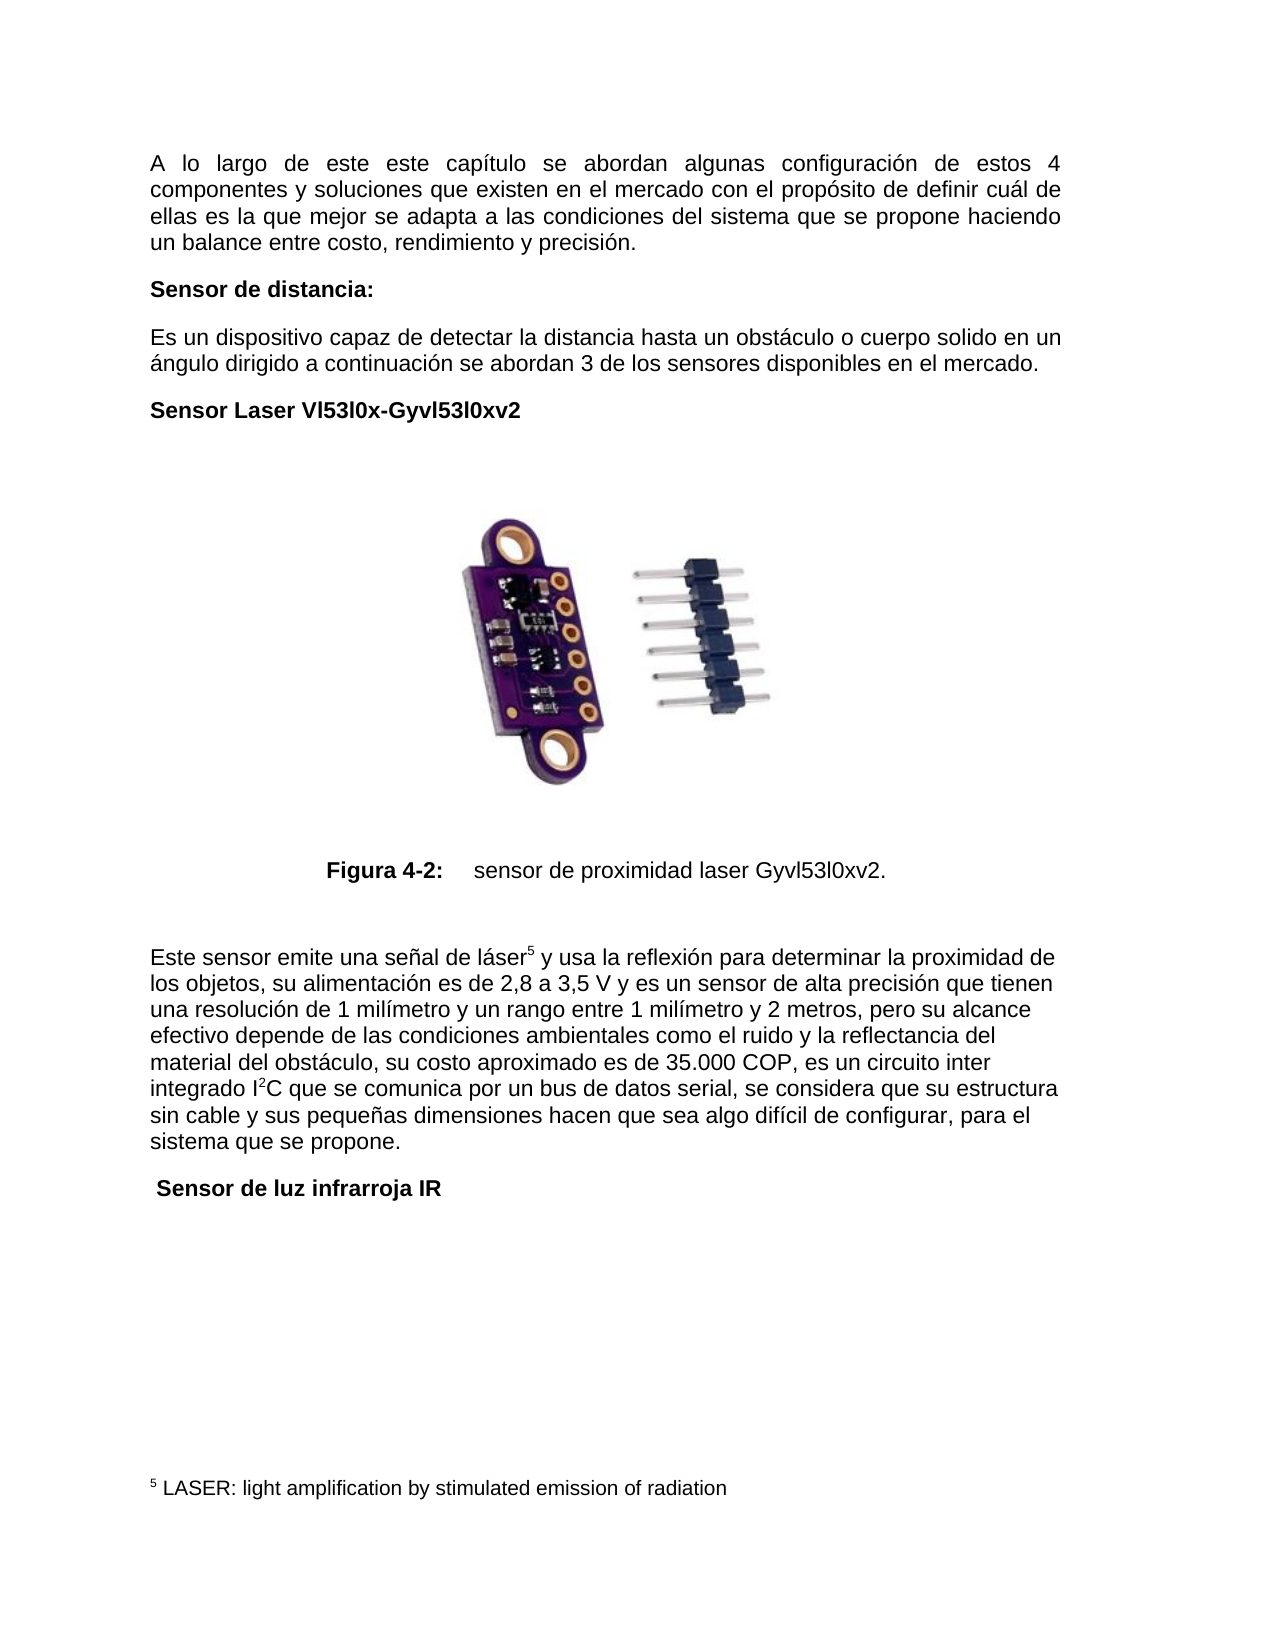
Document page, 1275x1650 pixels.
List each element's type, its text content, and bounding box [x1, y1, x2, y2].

text Este sensor emite una señal de láser y usa la reflexión para determinar la proximidad de los objetos, su alimentación es de 2,8 a 3,5 V y es un sensor de alta precisión que tienen una resolución de 1 milímetro y un rango entre 1 milímetro y 2 metros, pero su alcance efectivo depende de las condiciones ambientales como el ruido y la reflectancia del material del obstáculo, su costo aproximado es de 35.000 COP, es un circuito inter integrado I2C que se comunica por un bus de datos serial, se considera que su estructura sin cable y sus pequeñas dimensiones hacen que sea algo difícil de configurar, para el sistema que se propone. [150, 943, 1062, 1154]
text Es un dispositivo capaz de detectar la distancia hasta un obstáculo o cuerpo solido en un ángulo dirigido a continuación se abordan 3 de los sensores disponibles en el mercado. [150, 323, 1062, 376]
text A lo largo de este este capítulo se abordan algunas configuración de estos 4 componentes y soluciones que existen en el mercado con el propósito de definir cuál de ellas es la que mejor se adapta a las condiciones del sistema que se propone haciendo un balance entre costo, rendimiento y precisión. [150, 150, 1062, 255]
text Sensor Laser Vl53l0x-Gyvl53l0xv2 [150, 397, 1062, 423]
picture [417, 444, 796, 844]
text Sensor de distancia: [150, 276, 1062, 303]
text Sensor de luz infrarroja IR [150, 1175, 1062, 1201]
